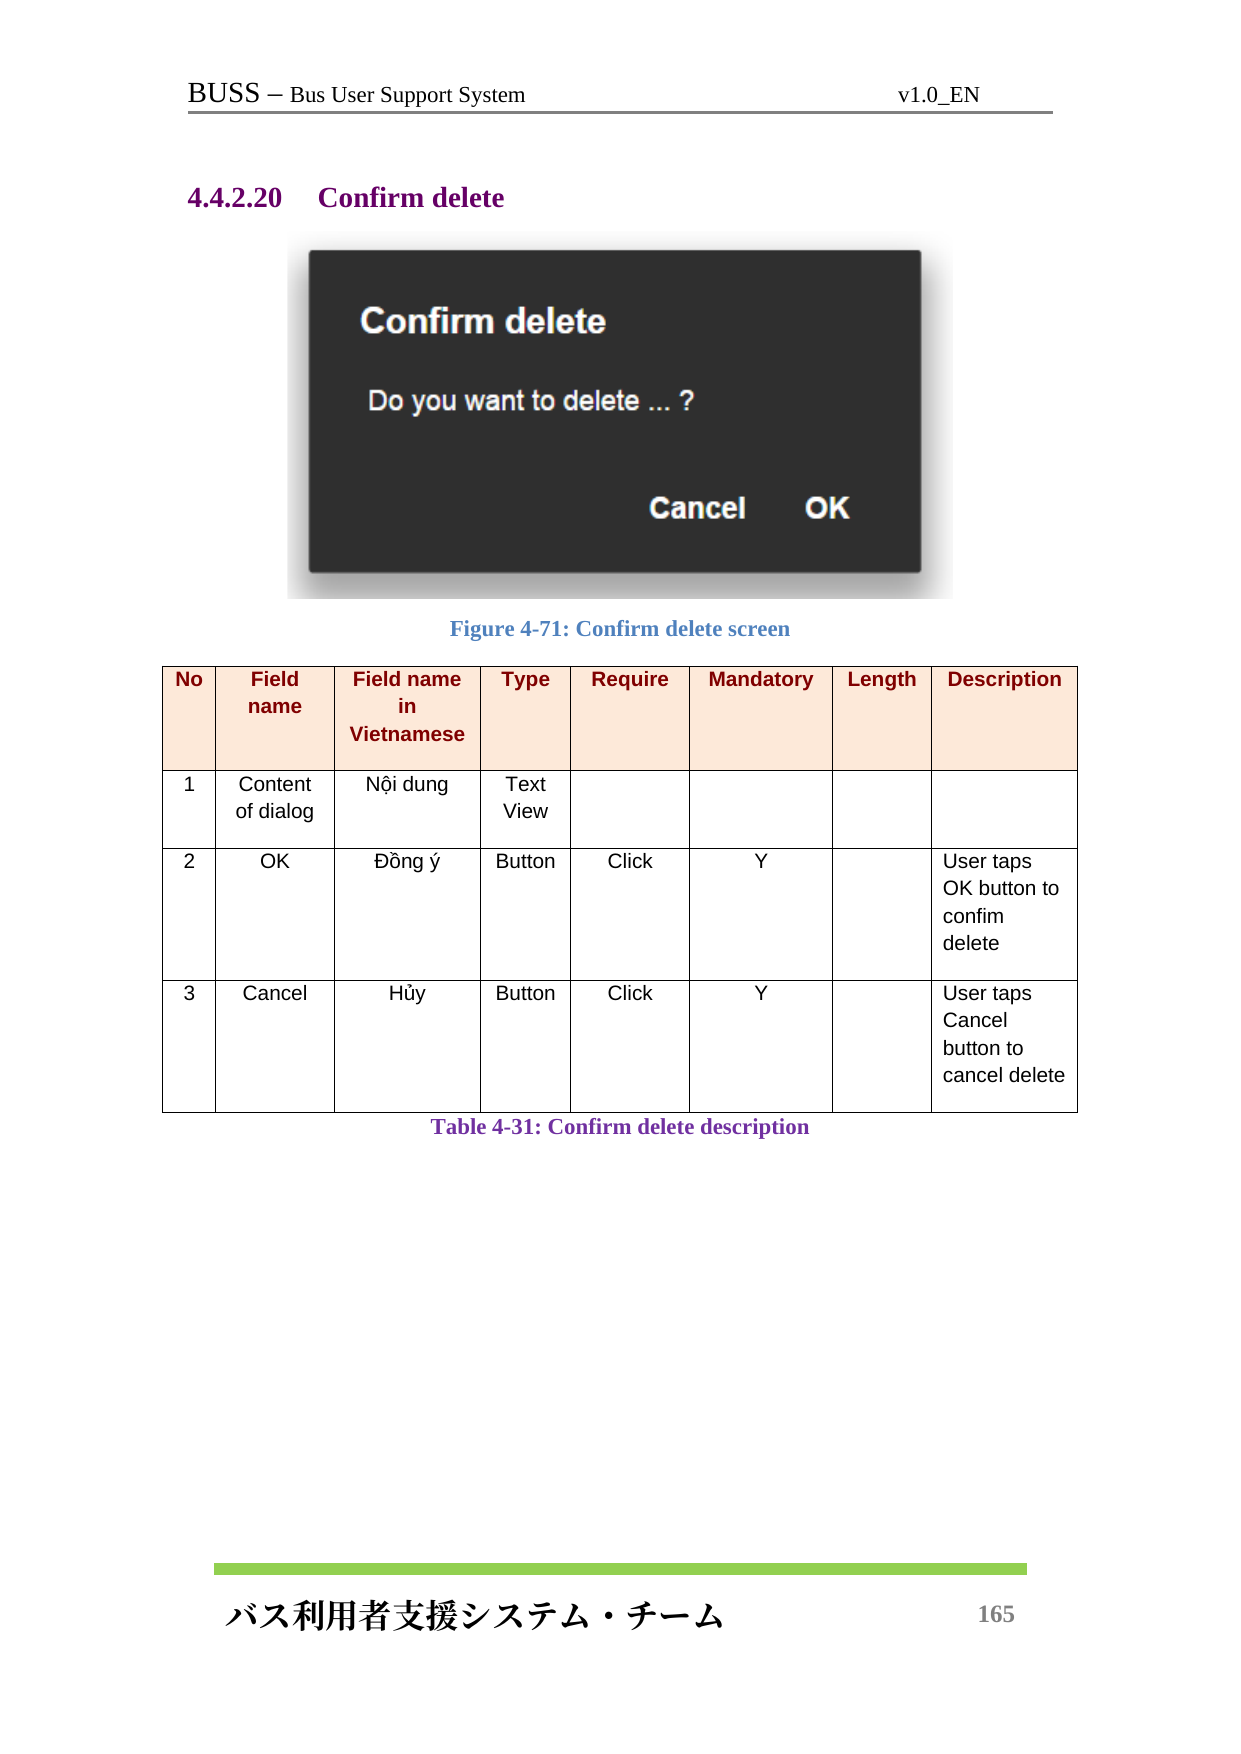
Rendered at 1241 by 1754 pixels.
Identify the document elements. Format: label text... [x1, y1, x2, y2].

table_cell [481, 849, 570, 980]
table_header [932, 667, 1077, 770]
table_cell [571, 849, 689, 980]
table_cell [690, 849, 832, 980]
text Table 4-31: Confirm delete description [187, 1113, 1053, 1139]
text Figure 4-71: Confirm delete screen [187, 614, 1053, 641]
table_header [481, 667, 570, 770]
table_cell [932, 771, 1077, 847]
subtitle Confirm delete [187, 180, 1053, 213]
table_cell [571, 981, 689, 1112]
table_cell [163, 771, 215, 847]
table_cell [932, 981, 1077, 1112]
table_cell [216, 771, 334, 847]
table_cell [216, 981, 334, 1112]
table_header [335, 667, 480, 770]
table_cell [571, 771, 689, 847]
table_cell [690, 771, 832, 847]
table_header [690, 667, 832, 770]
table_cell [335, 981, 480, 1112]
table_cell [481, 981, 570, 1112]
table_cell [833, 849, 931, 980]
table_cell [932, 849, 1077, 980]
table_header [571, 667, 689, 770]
picture [287, 231, 953, 599]
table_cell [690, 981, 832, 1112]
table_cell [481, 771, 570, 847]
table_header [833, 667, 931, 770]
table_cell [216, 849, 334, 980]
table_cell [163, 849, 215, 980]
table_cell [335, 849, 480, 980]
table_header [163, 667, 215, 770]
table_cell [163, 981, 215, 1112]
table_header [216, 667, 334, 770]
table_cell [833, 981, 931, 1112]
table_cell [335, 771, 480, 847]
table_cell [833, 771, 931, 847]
